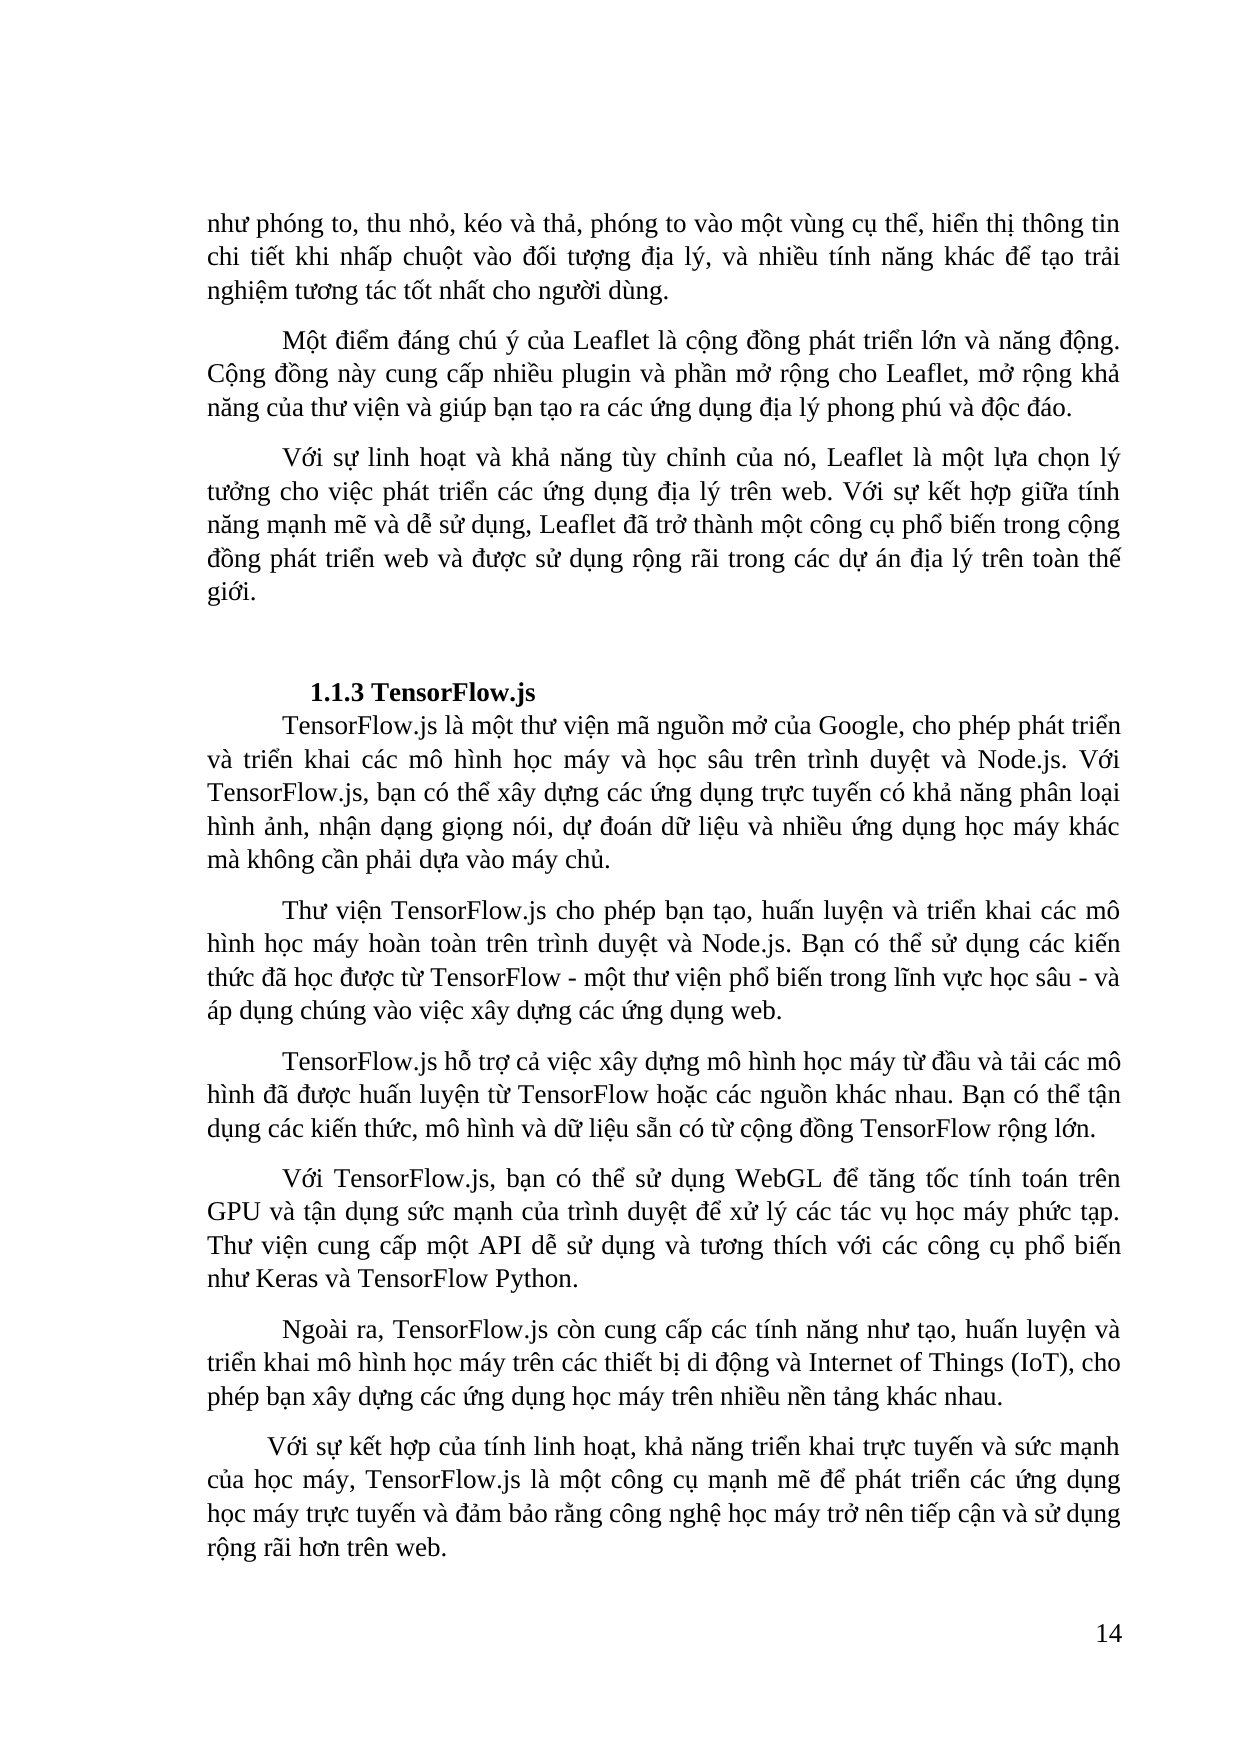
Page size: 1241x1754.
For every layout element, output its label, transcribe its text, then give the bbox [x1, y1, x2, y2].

subtitle 1.1.3 TensorFlow.js [310, 676, 1122, 707]
text Ngoài ra, TensorFlow.js còn cung cấp các tính năng như tạo, huấn luyện và triển khai mô hình học máy trên các thiết bị di động và Internet of Things (IoT), cho phép bạn xây dựng các ứng dụng học máy trên nhiều nền tảng khác nhau. [207, 1313, 1122, 1411]
text Với sự kết hợp của tính linh hoạt, khả năng triển khai trực tuyến và sức mạnh của học máy, TensorFlow.js là một công cụ mạnh mẽ để phát triển các ứng dụng học máy trực tuyến và đảm bảo rằng công nghệ học máy trở nên tiếp cận và sử dụng rộng rãi hơn trên web. [207, 1430, 1122, 1562]
text Thư viện TensorFlow.js cho phép bạn tạo, huấn luyện và triển khai các mô hình học máy hoàn toàn trên trình duyệt và Node.js. Bạn có thể sử dụng các kiến thức đã học được từ TensorFlow - một thư viện phổ biến trong lĩnh vực học sâu - và áp dụng chúng vào việc xây dựng các ứng dụng web. [207, 894, 1122, 1026]
text TensorFlow.js là một thư viện mã nguồn mở của Google, cho phép phát triển và triển khai các mô hình học máy và học sâu trên trình duyệt và Node.js. Với TensorFlow.js, bạn có thể xây dựng các ứng dụng trực tuyến có khả năng phân loại hình ảnh, nhận dạng giọng nói, dự đoán dữ liệu và nhiều ứng dụng học máy khác mà không cần phải dựa vào máy chủ. [207, 709, 1122, 875]
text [207, 207, 1122, 305]
text TensorFlow.js hỗ trợ cả việc xây dựng mô hình học máy từ đầu và tải các mô hình đã được huấn luyện từ TensorFlow hoặc các nguồn khác nhau. Bạn có thể tận dụng các kiến thức, mô hình và dữ liệu sẵn có từ cộng đồng TensorFlow rộng lớn. [207, 1045, 1122, 1143]
text Với TensorFlow.js, bạn có thể sử dụng WebGL để tăng tốc tính toán trên GPU và tận dụng sức mạnh của trình duyệt để xử lý các tác vụ học máy phức tạp. Thư viện cung cấp một API dễ sử dụng và tương thích với các công cụ phổ biến như Keras và TensorFlow Python. [207, 1162, 1122, 1294]
text Một điểm đáng chú ý của Leaflet là cộng đồng phát triển lớn và năng động. Cộng đồng này cung cấp nhiều plugin và phần mở rộng cho Leaflet, mở rộng khả năng của thư viện và giúp bạn tạo ra các ứng dụng địa lý phong phú và độc đáo. [207, 324, 1122, 422]
text Với sự linh hoạt và khả năng tùy chỉnh của nó, Leaflet là một lựa chọn lý tưởng cho việc phát triển các ứng dụng địa lý trên web. Với sự kết hợp giữa tính năng mạnh mẽ và dễ sử dụng, Leaflet đã trở thành một công cụ phổ biến trong cộng đồng phát triển web và được sử dụng rộng rãi trong các dự án địa lý trên toàn thế giới. [207, 441, 1122, 607]
